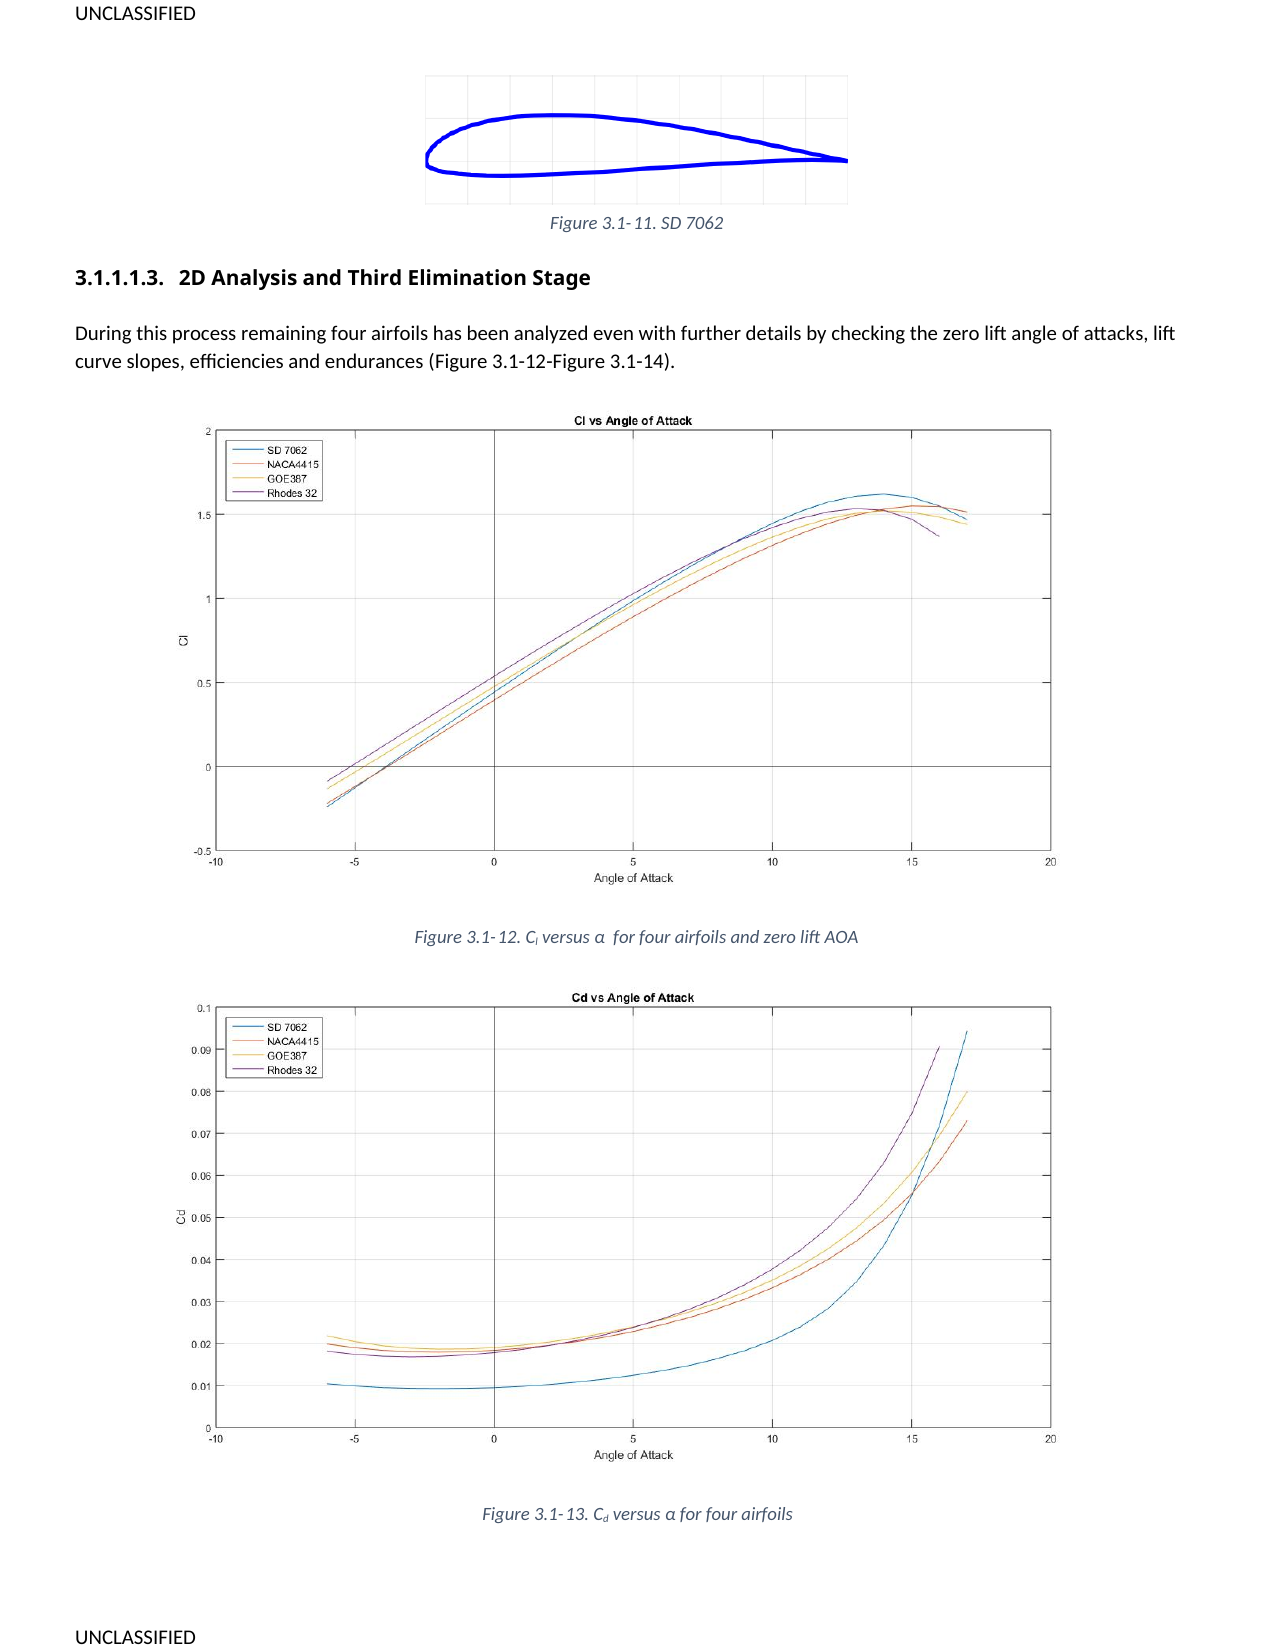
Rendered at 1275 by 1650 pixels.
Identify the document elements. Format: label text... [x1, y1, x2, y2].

text During this process remaining four airfoils has been analyzed even with further details by checking the zero lift angle of attacks, lift curve slopes, efficiencies and endurances (Figure 3.1-12-Figure 3.1-14). [75, 321, 1200, 373]
picture [75, 392, 1153, 907]
text Figure 3.1-12. Cl versus α for four airfoils and zero lift AOA [75, 925, 1200, 948]
text Figure 3.1-13. Cd versus α for four airfoils [75, 1502, 1200, 1525]
text Figure 3.1-11. SD 7062 [75, 211, 1200, 234]
picture [75, 968, 1153, 1484]
subtitle 2D Analysis and Third Elimination Stage [75, 263, 1200, 291]
picture [425, 75, 850, 205]
